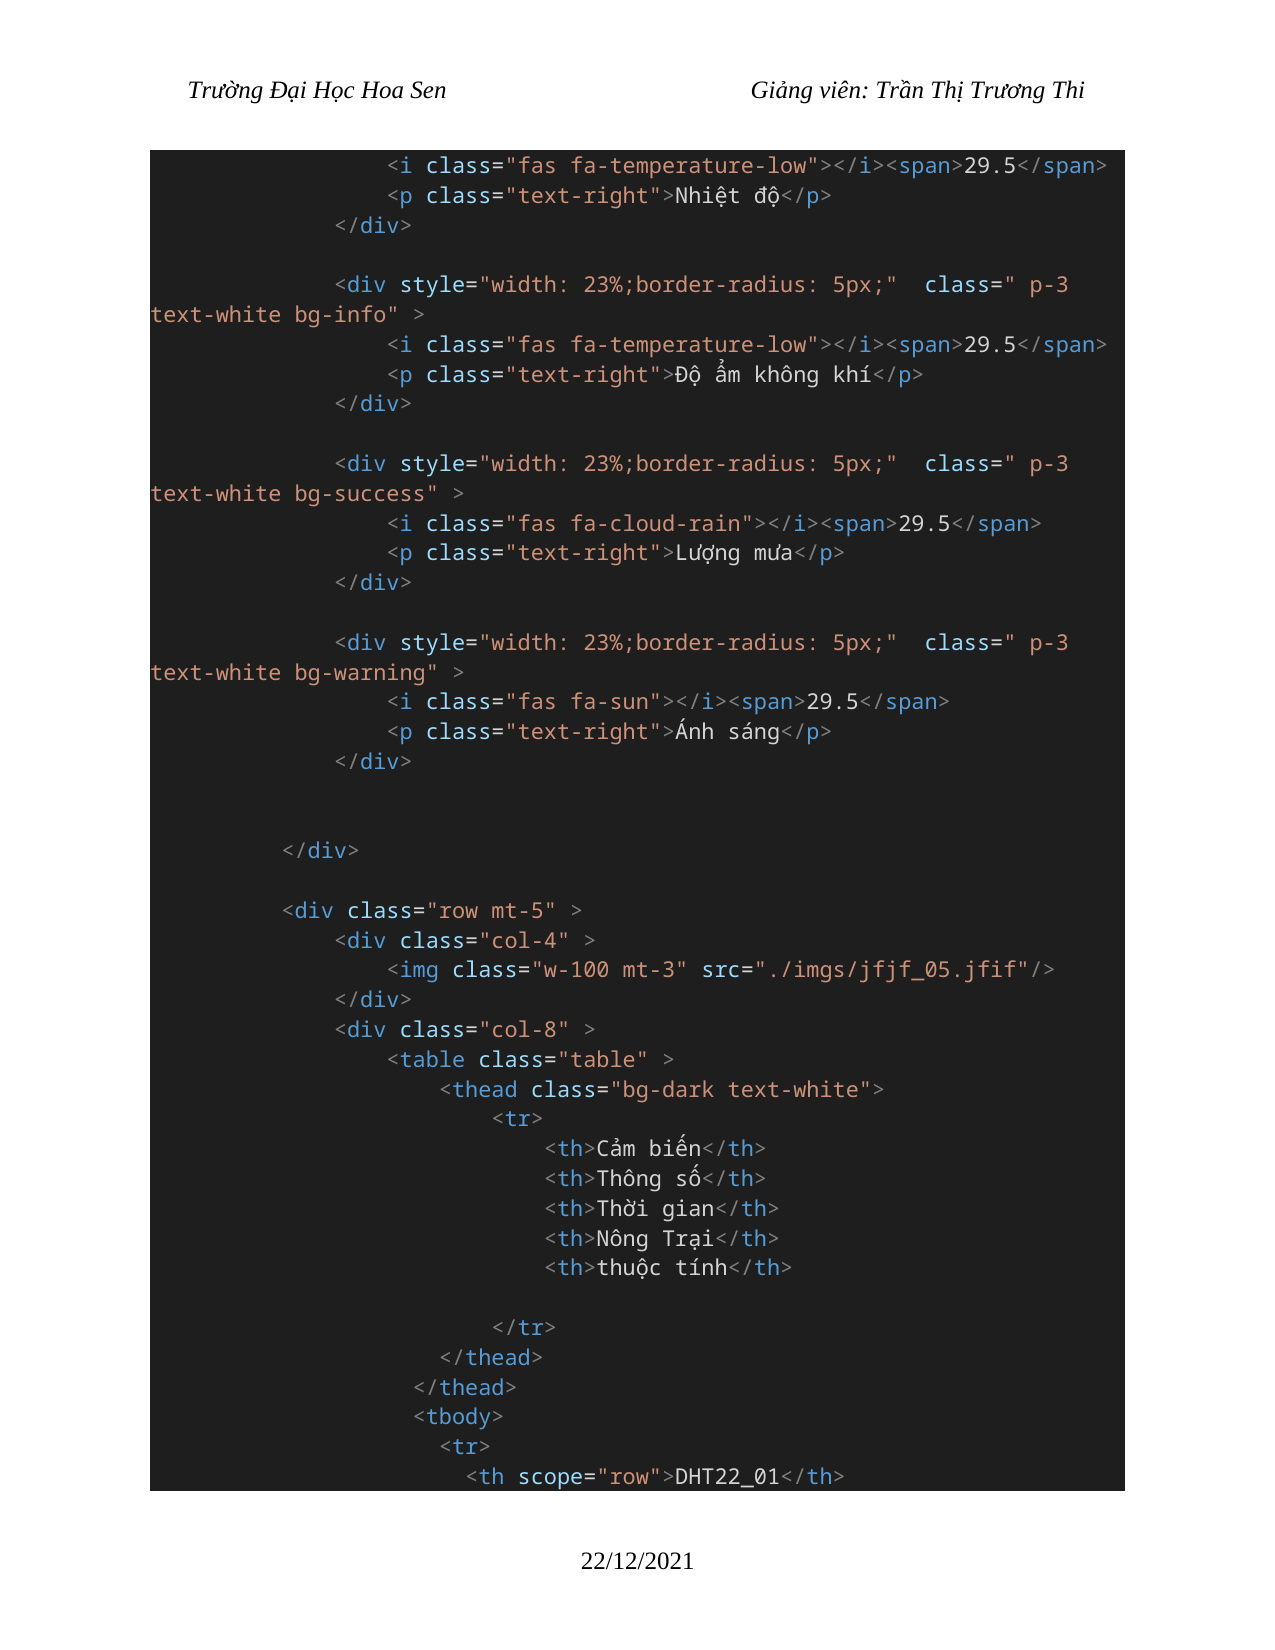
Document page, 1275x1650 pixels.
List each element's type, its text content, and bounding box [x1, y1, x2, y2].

text <i class="fas fa-temperature-low"></i><span>29.5</span> [150, 329, 1125, 358]
text <i class="fas fa-sun"></i><span>29.5</span> [150, 686, 1125, 716]
text </thead> [150, 1371, 1125, 1401]
text </tr> [150, 1312, 1125, 1342]
text <table class="table" > [150, 1044, 1125, 1073]
text <p class="text-right">Độ ẩm không khí</p> [150, 358, 1125, 388]
text <div style="width: 23%;border-radius: 5px;" class=" p-3 text-white bg-info" > [150, 269, 1125, 329]
text <p class="text-right">Nhiệt độ</p> [150, 180, 1125, 209]
text <div style="width: 23%;border-radius: 5px;" class=" p-3 text-white bg-warning" > [150, 627, 1125, 686]
text <thead class="bg-dark text-white"> [150, 1073, 1125, 1103]
text <i class="fas fa-cloud-rain"></i><span>29.5</span> [150, 507, 1125, 537]
text <div class="col-8" > [150, 1014, 1125, 1044]
text <th>thuộc tính</th> [150, 1252, 1125, 1282]
text <tr> [150, 1103, 1125, 1133]
text <i class="fas fa-temperature-low"></i><span>29.5</span> [150, 150, 1125, 180]
text </div> [150, 835, 1125, 865]
text <th>Thông số</th> [150, 1163, 1125, 1193]
text <th>Thời gian</th> [150, 1193, 1125, 1222]
text <th scope="row">DHT22_01</th> [150, 1461, 1125, 1491]
text <div style="width: 23%;border-radius: 5px;" class=" p-3 text-white bg-success" > [150, 448, 1125, 507]
text </div> [150, 984, 1125, 1014]
text </thead> [150, 1342, 1125, 1371]
text </div> [150, 388, 1125, 418]
text <th>Nông Trại</th> [150, 1222, 1125, 1252]
text </div> [150, 209, 1125, 239]
text </div> [150, 567, 1125, 597]
text <div class="row mt-5" > [150, 895, 1125, 924]
text <div class="col-4" > [150, 924, 1125, 954]
text <th>Cảm biến</th> [150, 1133, 1125, 1163]
text </div> [150, 746, 1125, 776]
text <p class="text-right">Ánh sáng</p> [150, 716, 1125, 746]
text <img class="w-100 mt-3" src="./imgs/jfjf_05.jfif"/> [150, 954, 1125, 984]
text <tr> [150, 1431, 1125, 1461]
text <p class="text-right">Lượng mưa</p> [150, 537, 1125, 567]
text <tbody> [150, 1401, 1125, 1431]
